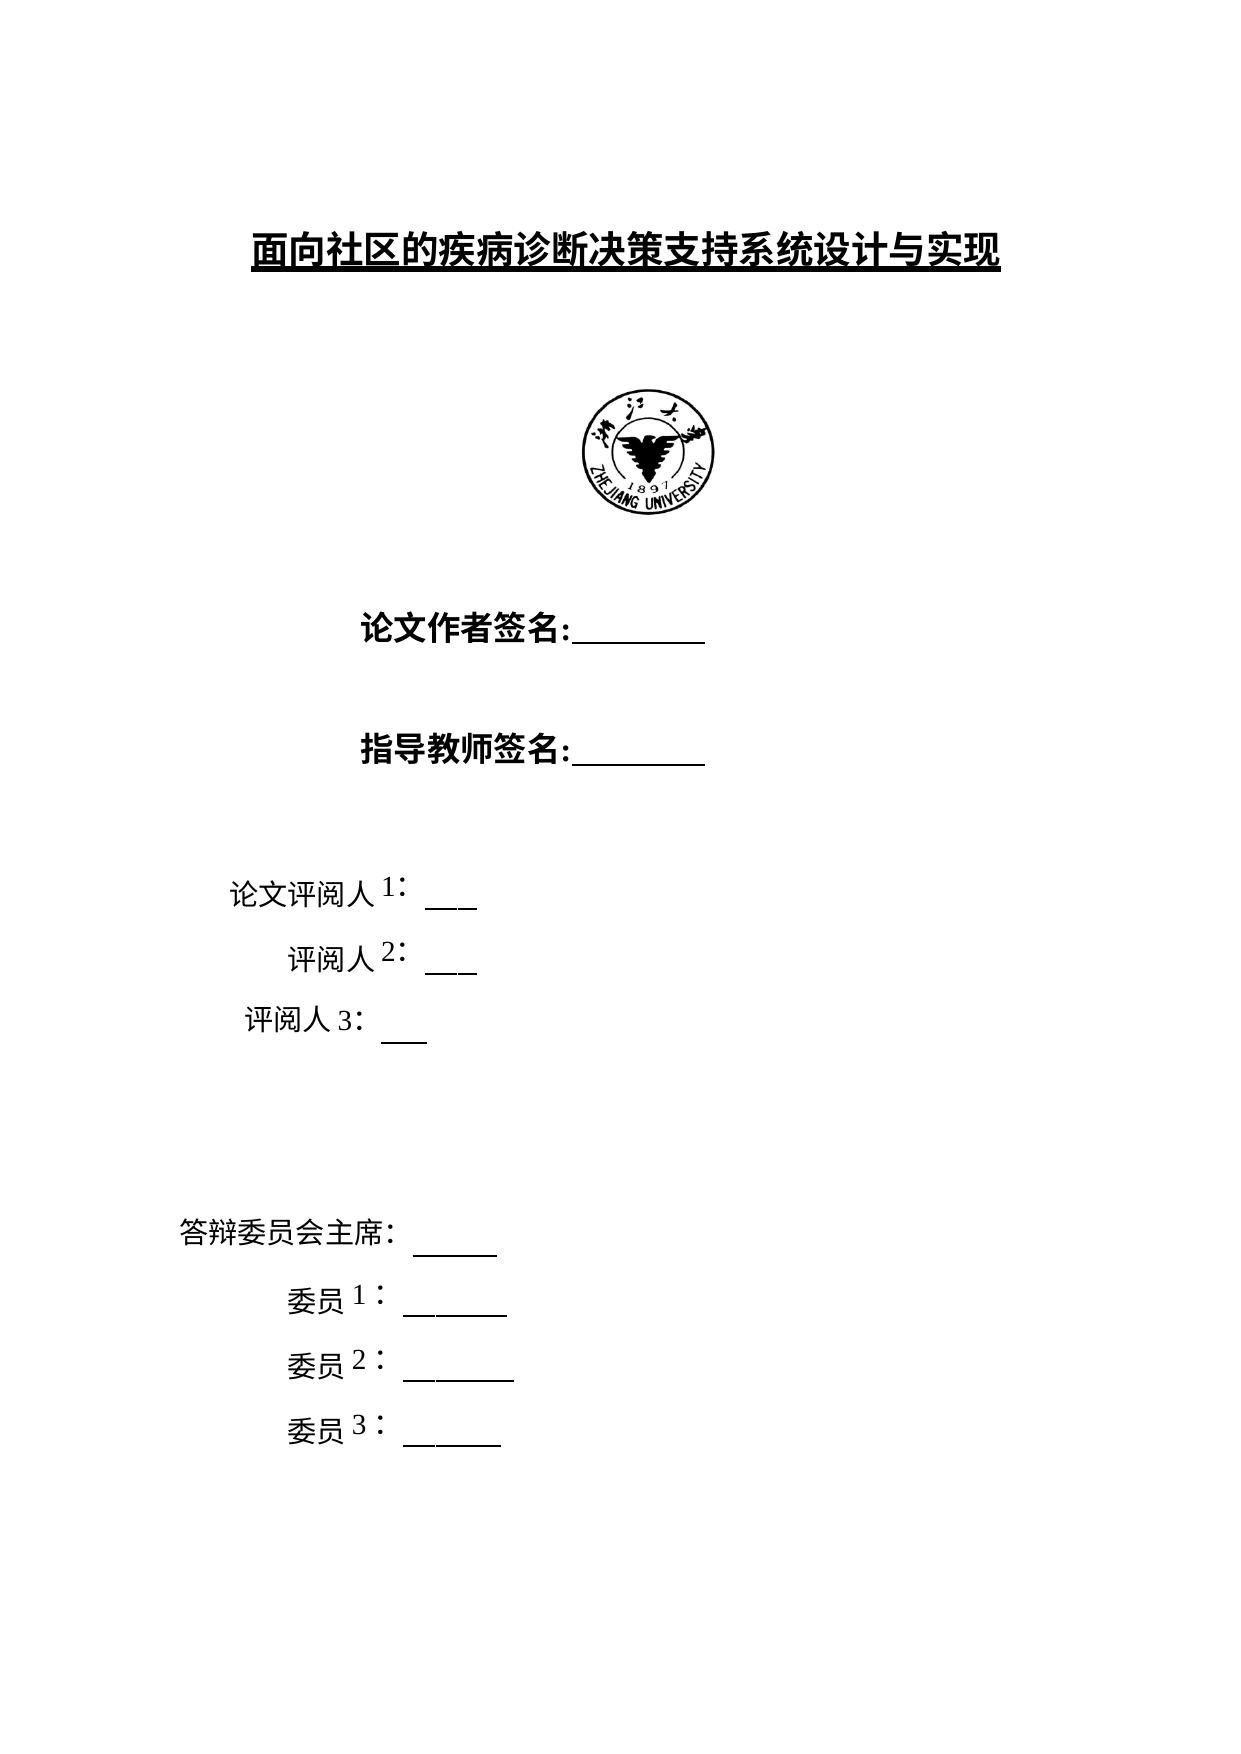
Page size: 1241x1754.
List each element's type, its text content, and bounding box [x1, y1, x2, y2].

text 论文作者签名: [127, 593, 1110, 658]
text 评阅人3： [142, 986, 1110, 1051]
text 委员3 ： [229, 1393, 1110, 1458]
text 委员1 ： [229, 1263, 1110, 1328]
text 答辩委员会主席： [179, 1198, 1110, 1263]
text 委员2 ： [229, 1328, 1110, 1393]
text 论文评阅人1： [229, 856, 1110, 921]
picture [580, 387, 716, 516]
text 面向社区的疾病诊断决策支持系统设计与实现 [142, 214, 1110, 279]
text 指导教师签名: [127, 715, 1110, 780]
text 评阅人2： [229, 921, 1110, 986]
